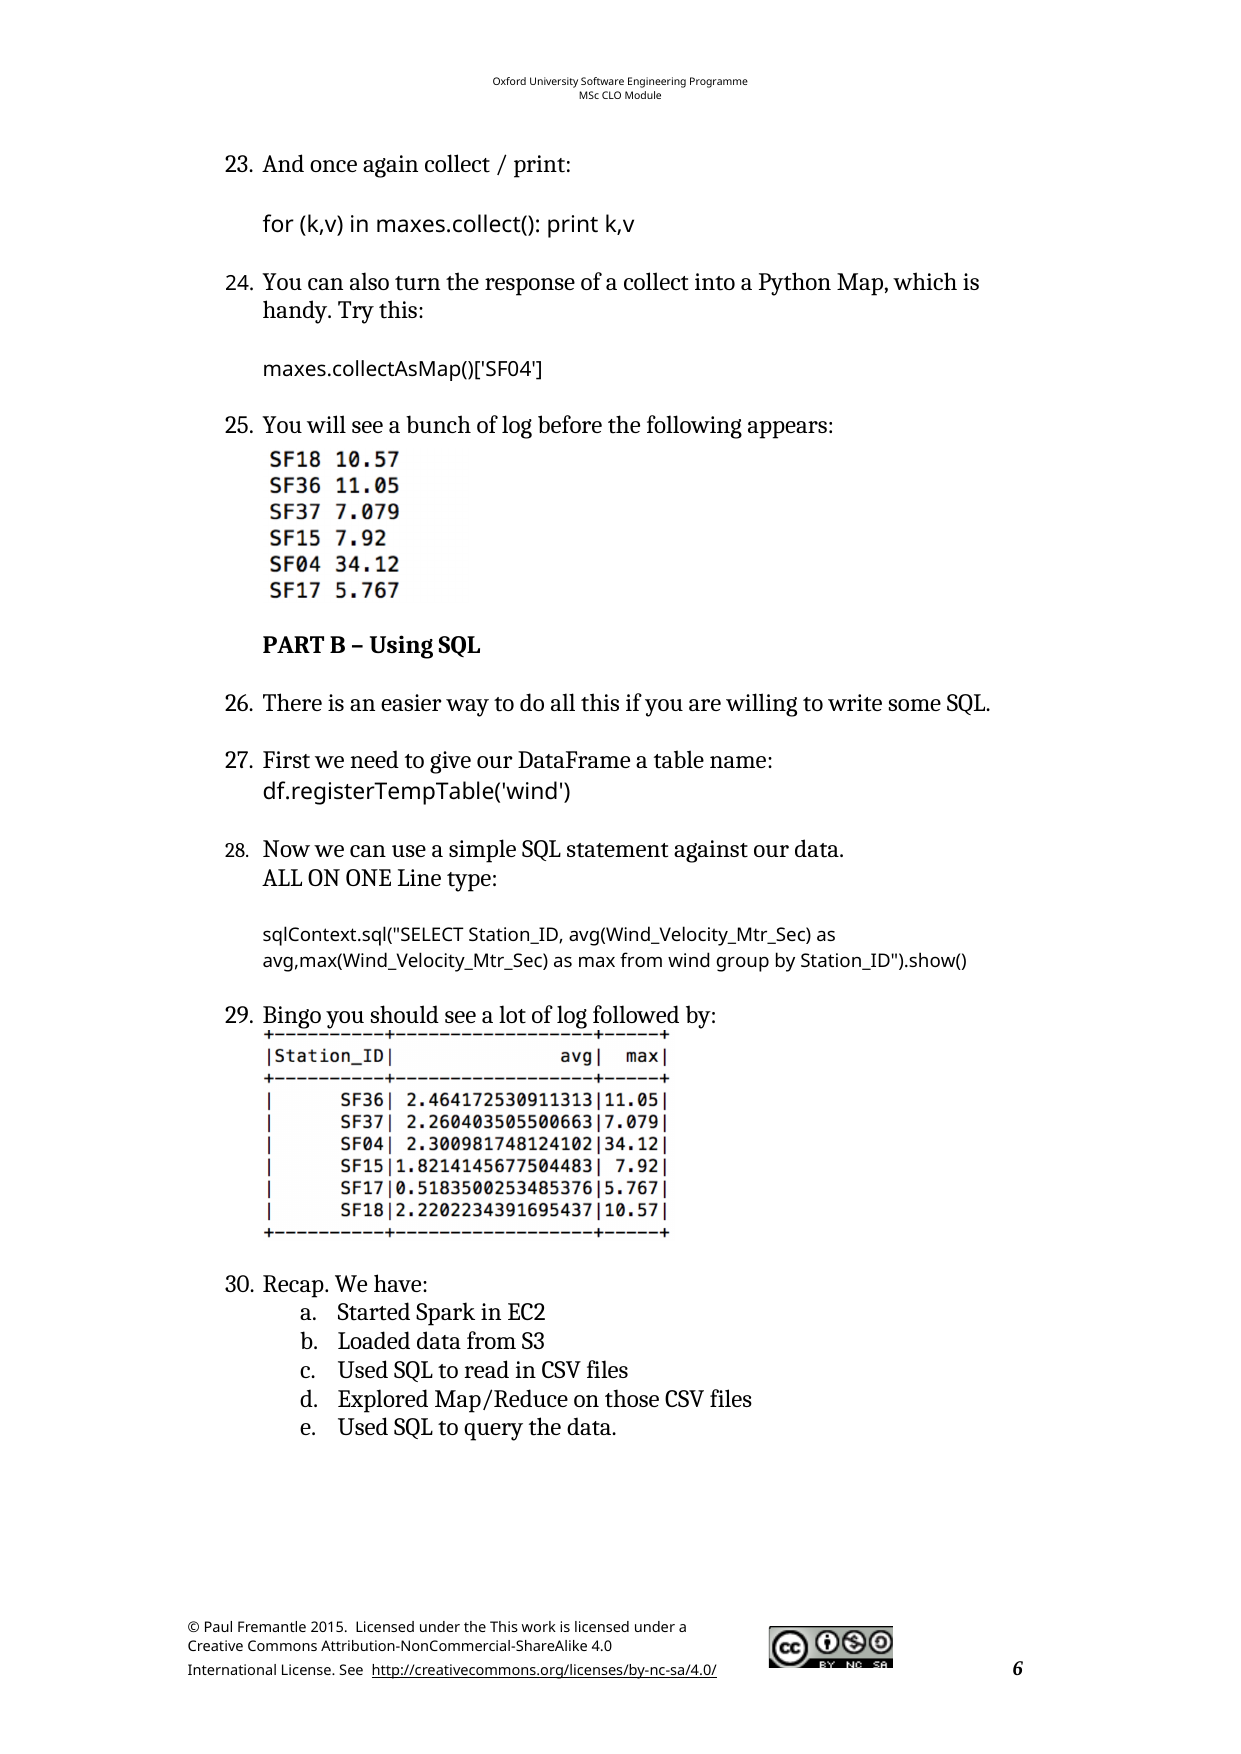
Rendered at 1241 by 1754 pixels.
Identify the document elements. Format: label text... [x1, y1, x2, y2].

list There is an easier way to do all this if you are willing to write some SQL. [225, 689, 1053, 746]
picture [262, 448, 469, 603]
picture [768, 1626, 893, 1668]
list Loaded data from S3 [300, 1327, 1053, 1356]
list First we need to give our DataFrame a table name: df.registerTempTable('wind') [225, 746, 1053, 835]
list Recap. We have: [225, 1269, 1053, 1298]
list Explored Map/Reduce on those CSV files [300, 1384, 1053, 1413]
list You will see a bunch of log before the following appears: PART B – Using SQL [225, 411, 1053, 689]
list Now we can use a simple SQL statement against our data. ALL ON ONE Line type: sqlContext.sql("SELECT Station_ID, avg(Wind_Velocity_Mtr_Sec) as avg,max(Wind_Velocity_Mtr_Sec) as max from wind group by Station_ID").show() [225, 835, 1053, 972]
list Used SQL to read in CSV files [300, 1356, 1053, 1384]
list Used SQL to query the data. [300, 1413, 1053, 1471]
list Started Spark in EC2 [300, 1298, 1053, 1327]
picture [262, 1030, 675, 1241]
list And once again collect / print: for (k,v) in maxes.collect(): print k,v [225, 150, 1053, 267]
list You can also turn the response of a collect into a Python Map, which is handy. Try this: maxes.collectAsMap()['SF04'] [225, 267, 1053, 382]
